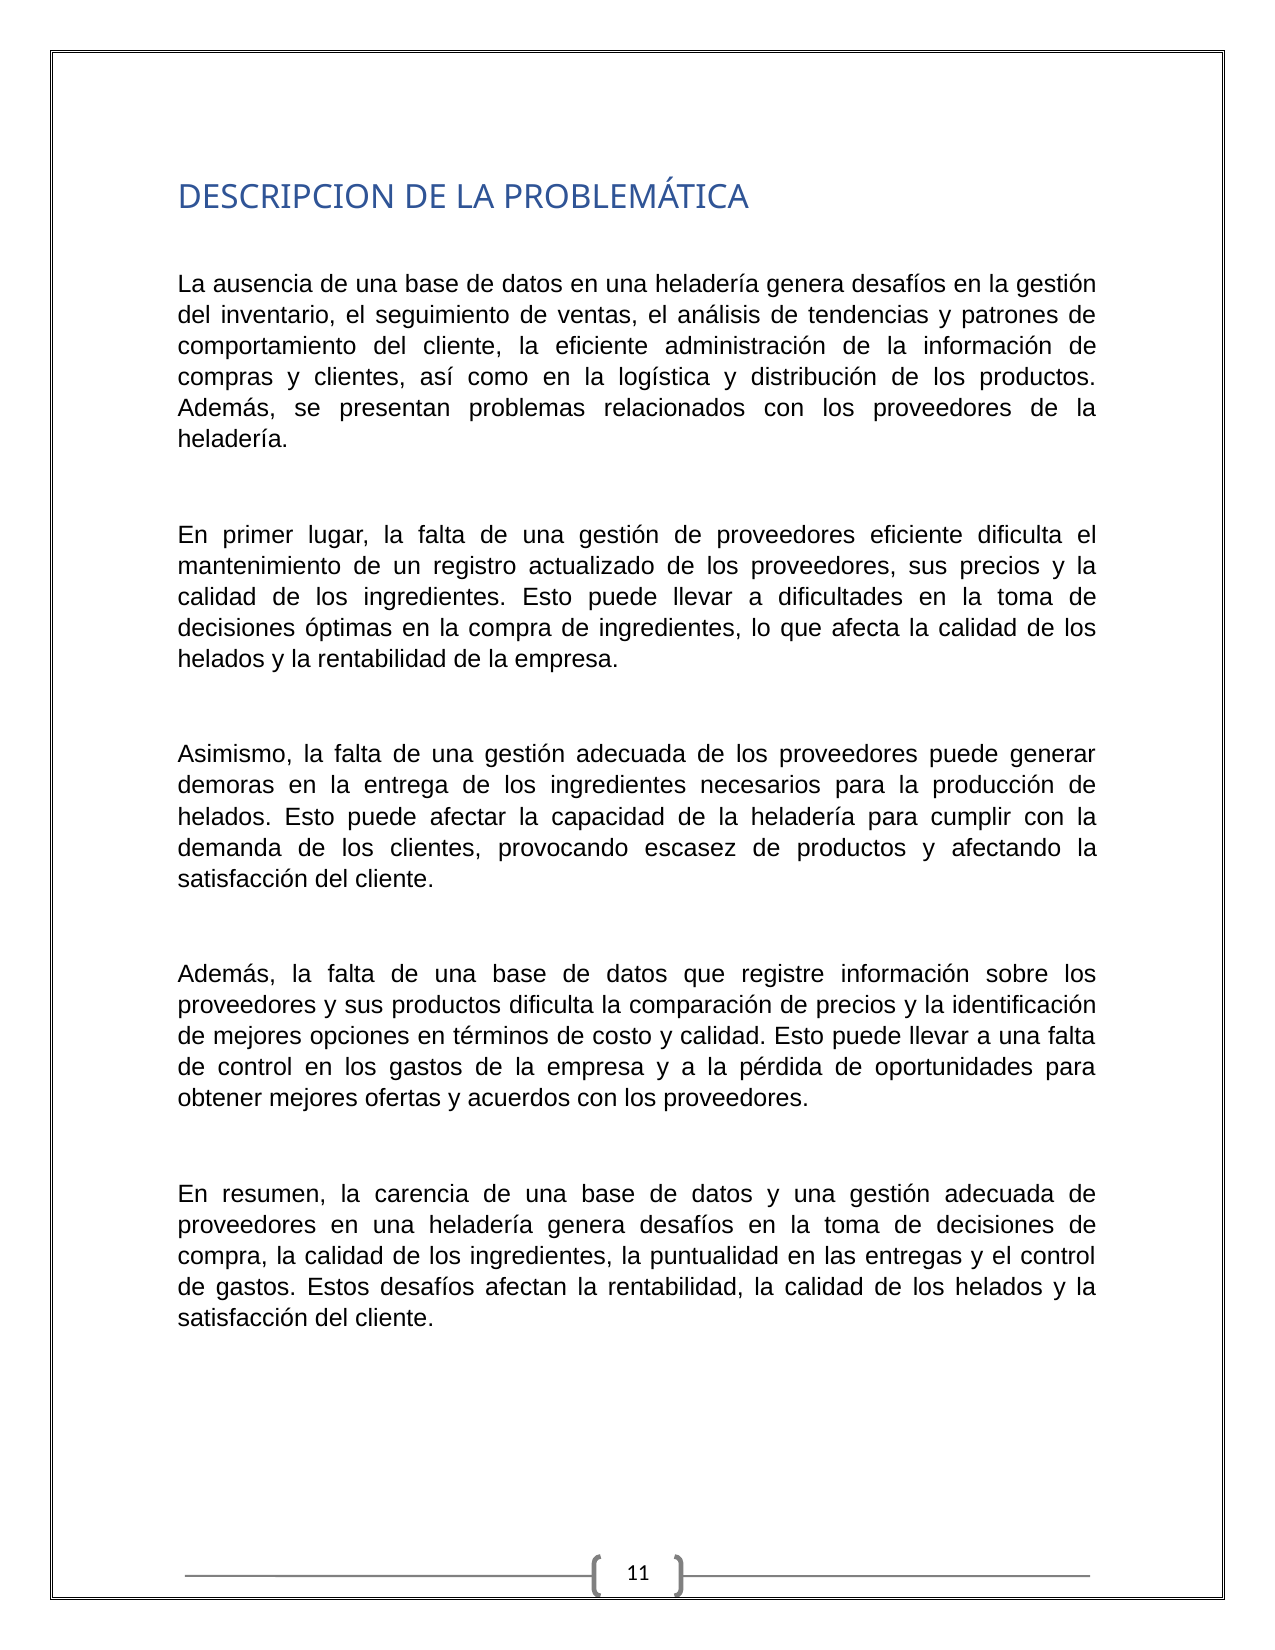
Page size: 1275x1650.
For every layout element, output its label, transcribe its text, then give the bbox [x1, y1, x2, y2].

text Asimismo, la falta de una gestión adecuada de los proveedores puede generar demoras en la entrega de los ingredientes necesarios para la producción de helados. Esto puede afectar la capacidad de la heladería para cumplir con la demanda de los clientes, provocando escasez de productos y afectando la satisfacción del cliente. [177, 739, 1098, 892]
text En primer lugar, la falta de una gestión de proveedores eficiente dificulta el mantenimiento de un registro actualizado de los proveedores, sus precios y la calidad de los ingredientes. Esto puede llevar a dificultades en la toma de decisiones óptimas en la compra de ingredientes, lo que afecta la calidad de los helados y la rentabilidad de la empresa. [177, 520, 1098, 673]
text Además, la falta de una base de datos que registre información sobre los proveedores y sus productos dificulta la comparación de precios y la identificación de mejores opciones en términos de costo y calidad. Esto puede llevar a una falta de control en los gastos de la empresa y a la pérdida de oportunidades para obtener mejores ofertas y acuerdos con los proveedores. [177, 959, 1098, 1112]
text La ausencia de una base de datos en una heladería genera desafíos en la gestión del inventario, el seguimiento de ventas, el análisis de tendencias y patrones de comportamiento del cliente, la eficiente administración de la información de compras y clientes, así como en la logística y distribución de los productos. Además, se presentan problemas relacionados con los proveedores de la heladería. [177, 269, 1098, 453]
subtitle DESCRIPCION DE LA PROBLEMÁTICA [177, 173, 1098, 218]
text En resumen, la carencia de una base de datos y una gestión adecuada de proveedores en una heladería genera desafíos en la toma de decisiones de compra, la calidad de los ingredientes, la puntualidad en las entregas y el control de gastos. Estos desafíos afectan la rentabilidad, la calidad de los helados y la satisfacción del cliente. [177, 1179, 1098, 1332]
